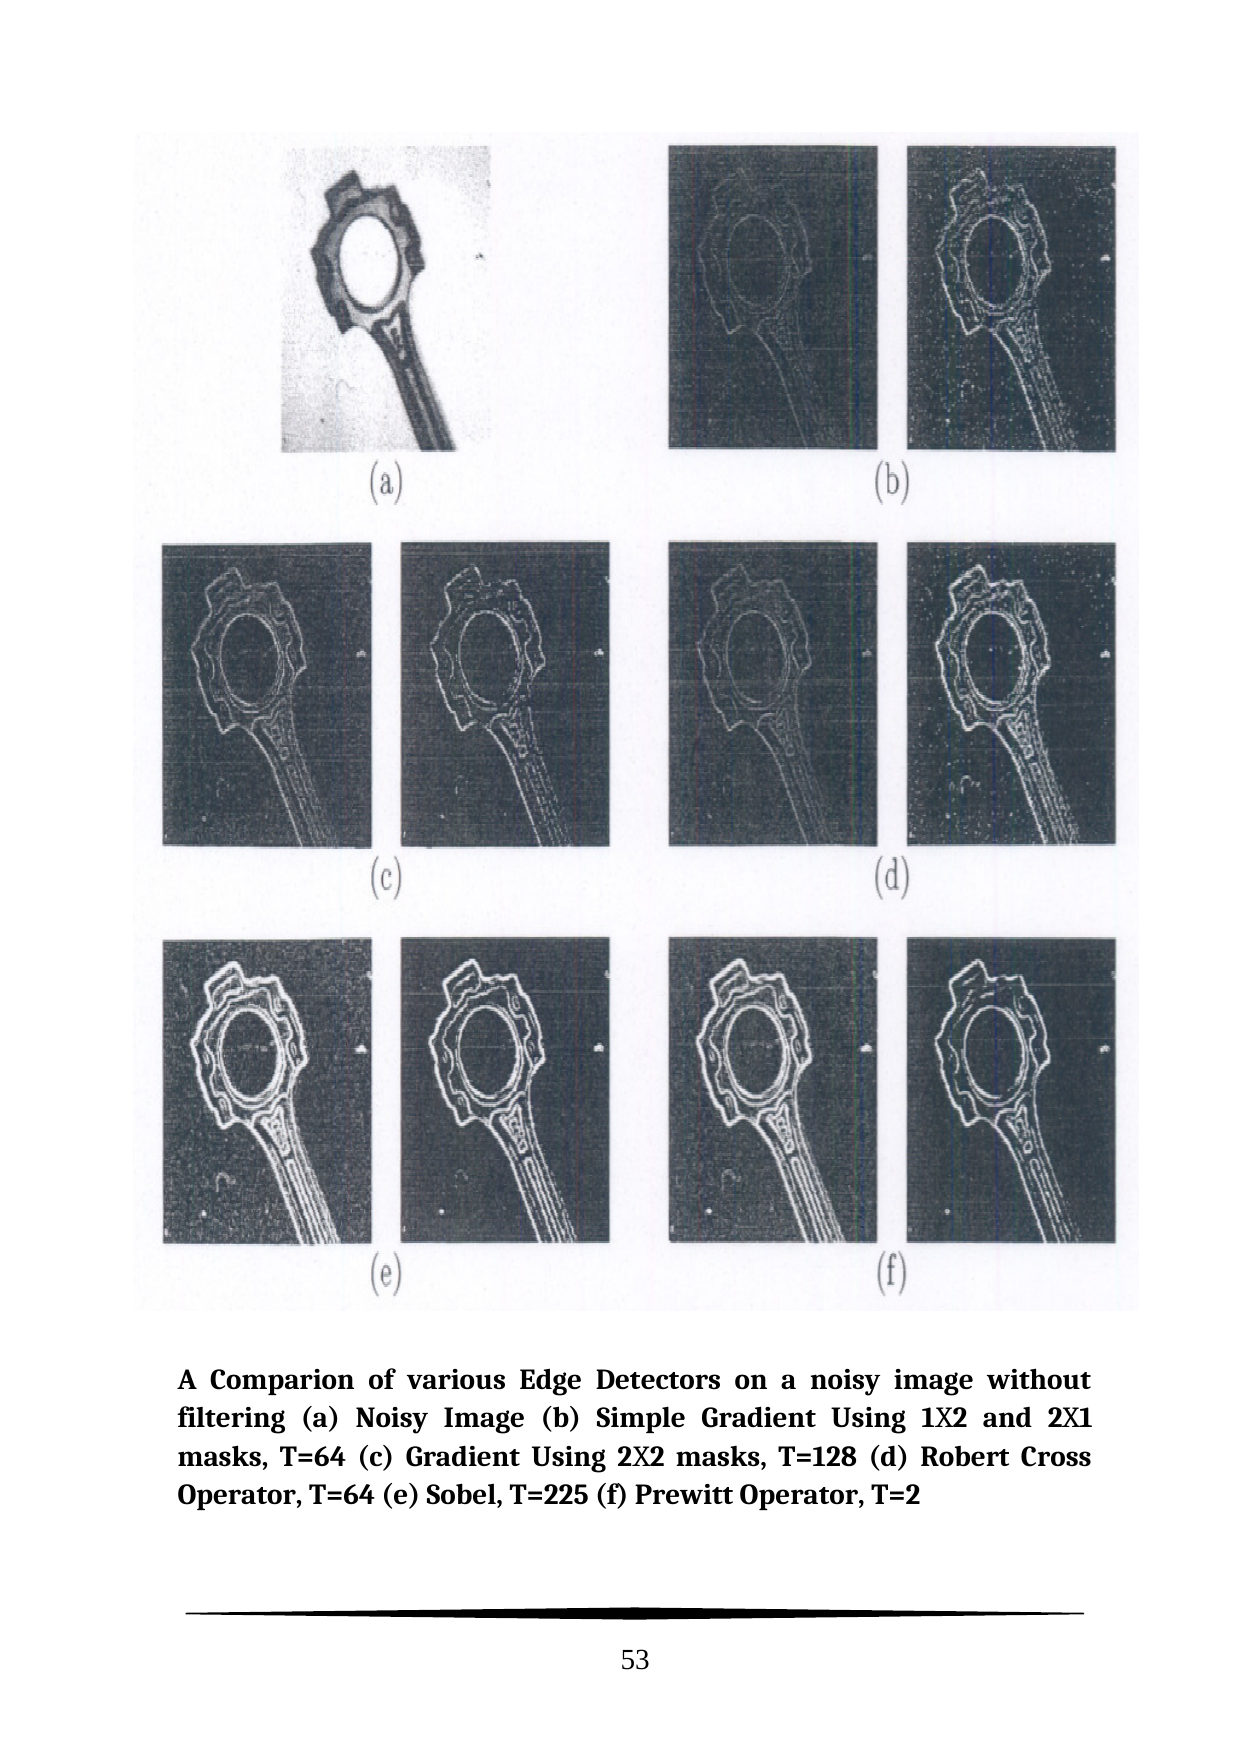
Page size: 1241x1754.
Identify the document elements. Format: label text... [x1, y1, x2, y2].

picture [132, 132, 1139, 1311]
text A Comparion of various Edge Detectors on a noisy image without filtering (a) Noisy Image (b) Simple Gradient Using 1X2 and 2X1 masks, T=64 (c) Gradient Using 2X2 masks, T=128 (d) Robert Cross Operator, T=64 (e) Sobel, T=225 (f) Prewitt Operator, T=2 [177, 1363, 1092, 1512]
